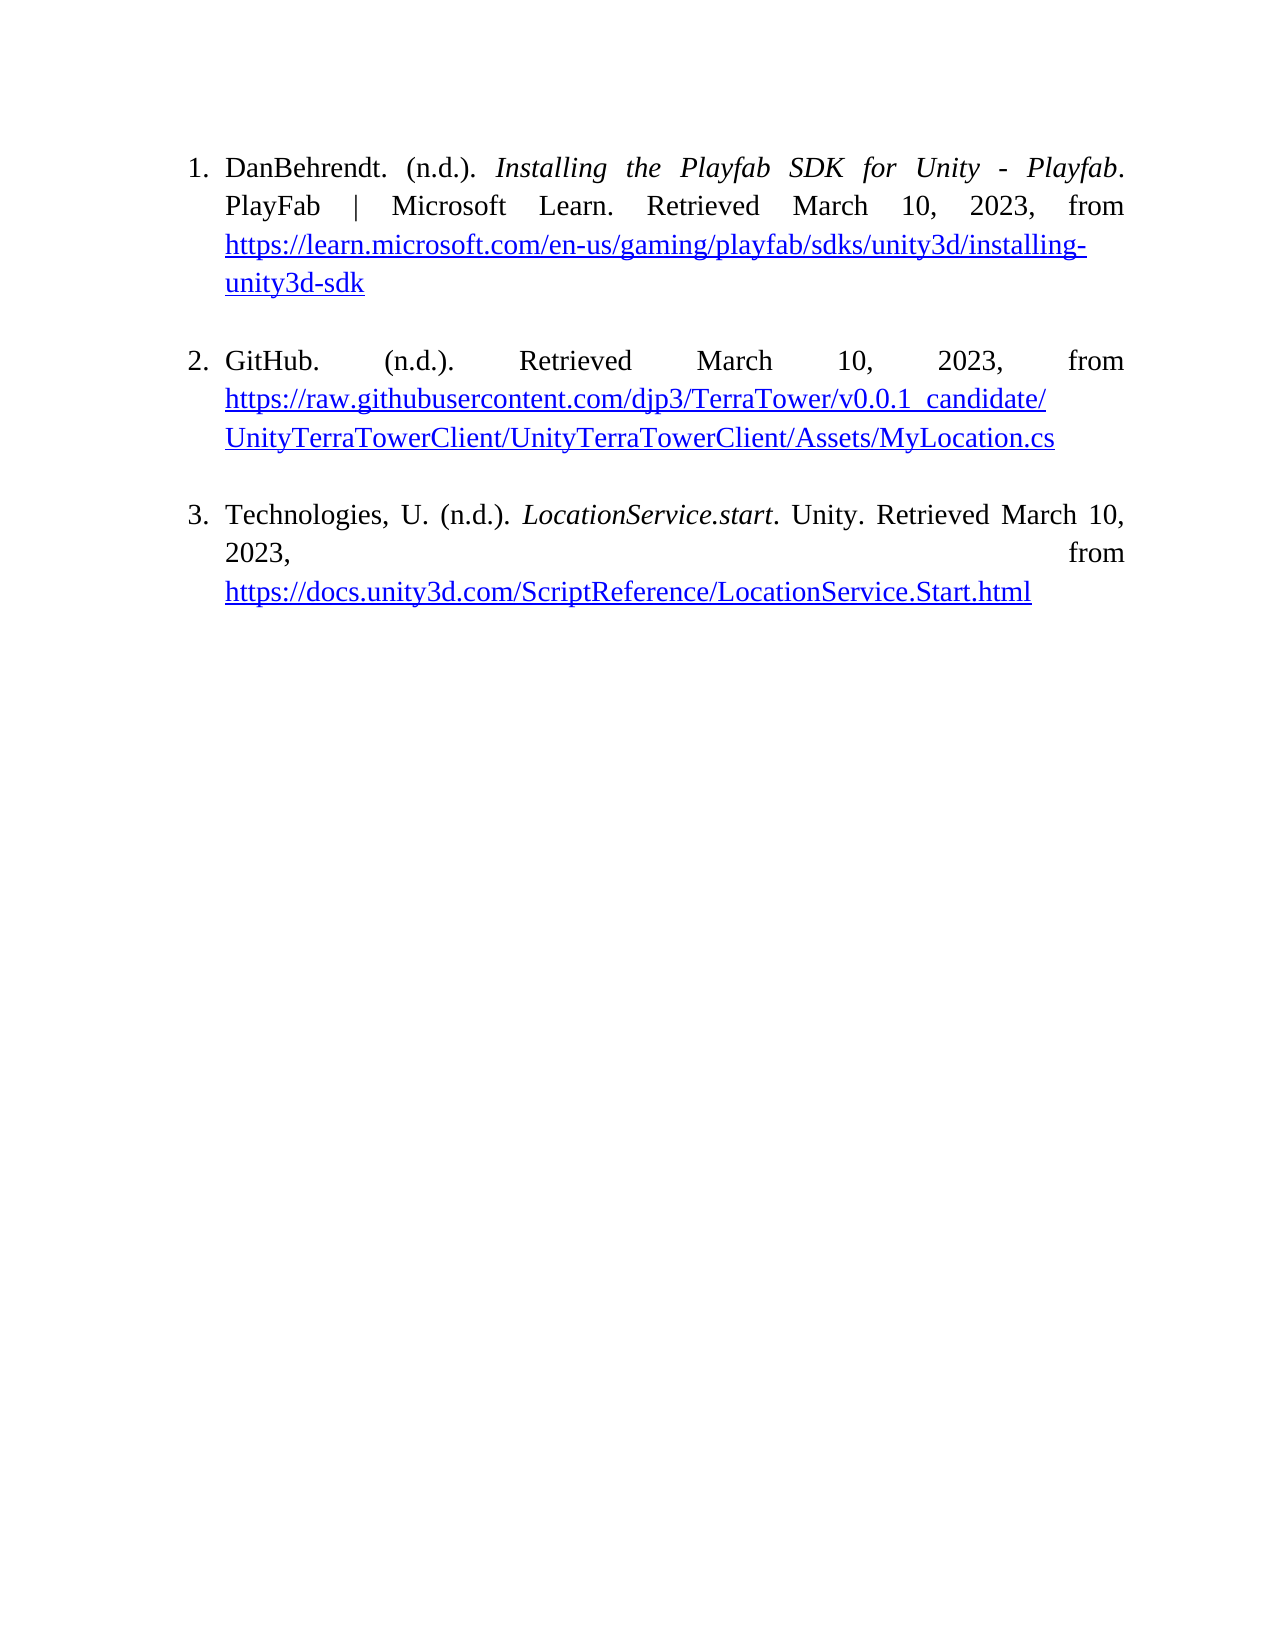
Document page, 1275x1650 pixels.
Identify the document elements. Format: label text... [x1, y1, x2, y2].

list DanBehrendt. (n.d.). Installing the Playfab SDK for Unity - Playfab. PlayFab | Microsoft Learn. Retrieved March 10, 2023, from https://learn.microsoft.com/en-us/gaming/playfab/sdks/unity3d/installing-unity3d-sdk [187, 150, 1125, 299]
list Technologies, U. (n.d.). LocationService.start. Unity. Retrieved March 10, 2023, from https://docs.unity3d.com/ScriptReference/LocationService.Start.html [187, 497, 1125, 607]
list GitHub. (n.d.). Retrieved March 10, 2023, from https://raw.githubusercontent.com/djp3/TerraTower/v0.0.1_candidate/UnityTerraTowerClient/UnityTerraTowerClient/Assets/MyLocation.cs [187, 343, 1125, 453]
